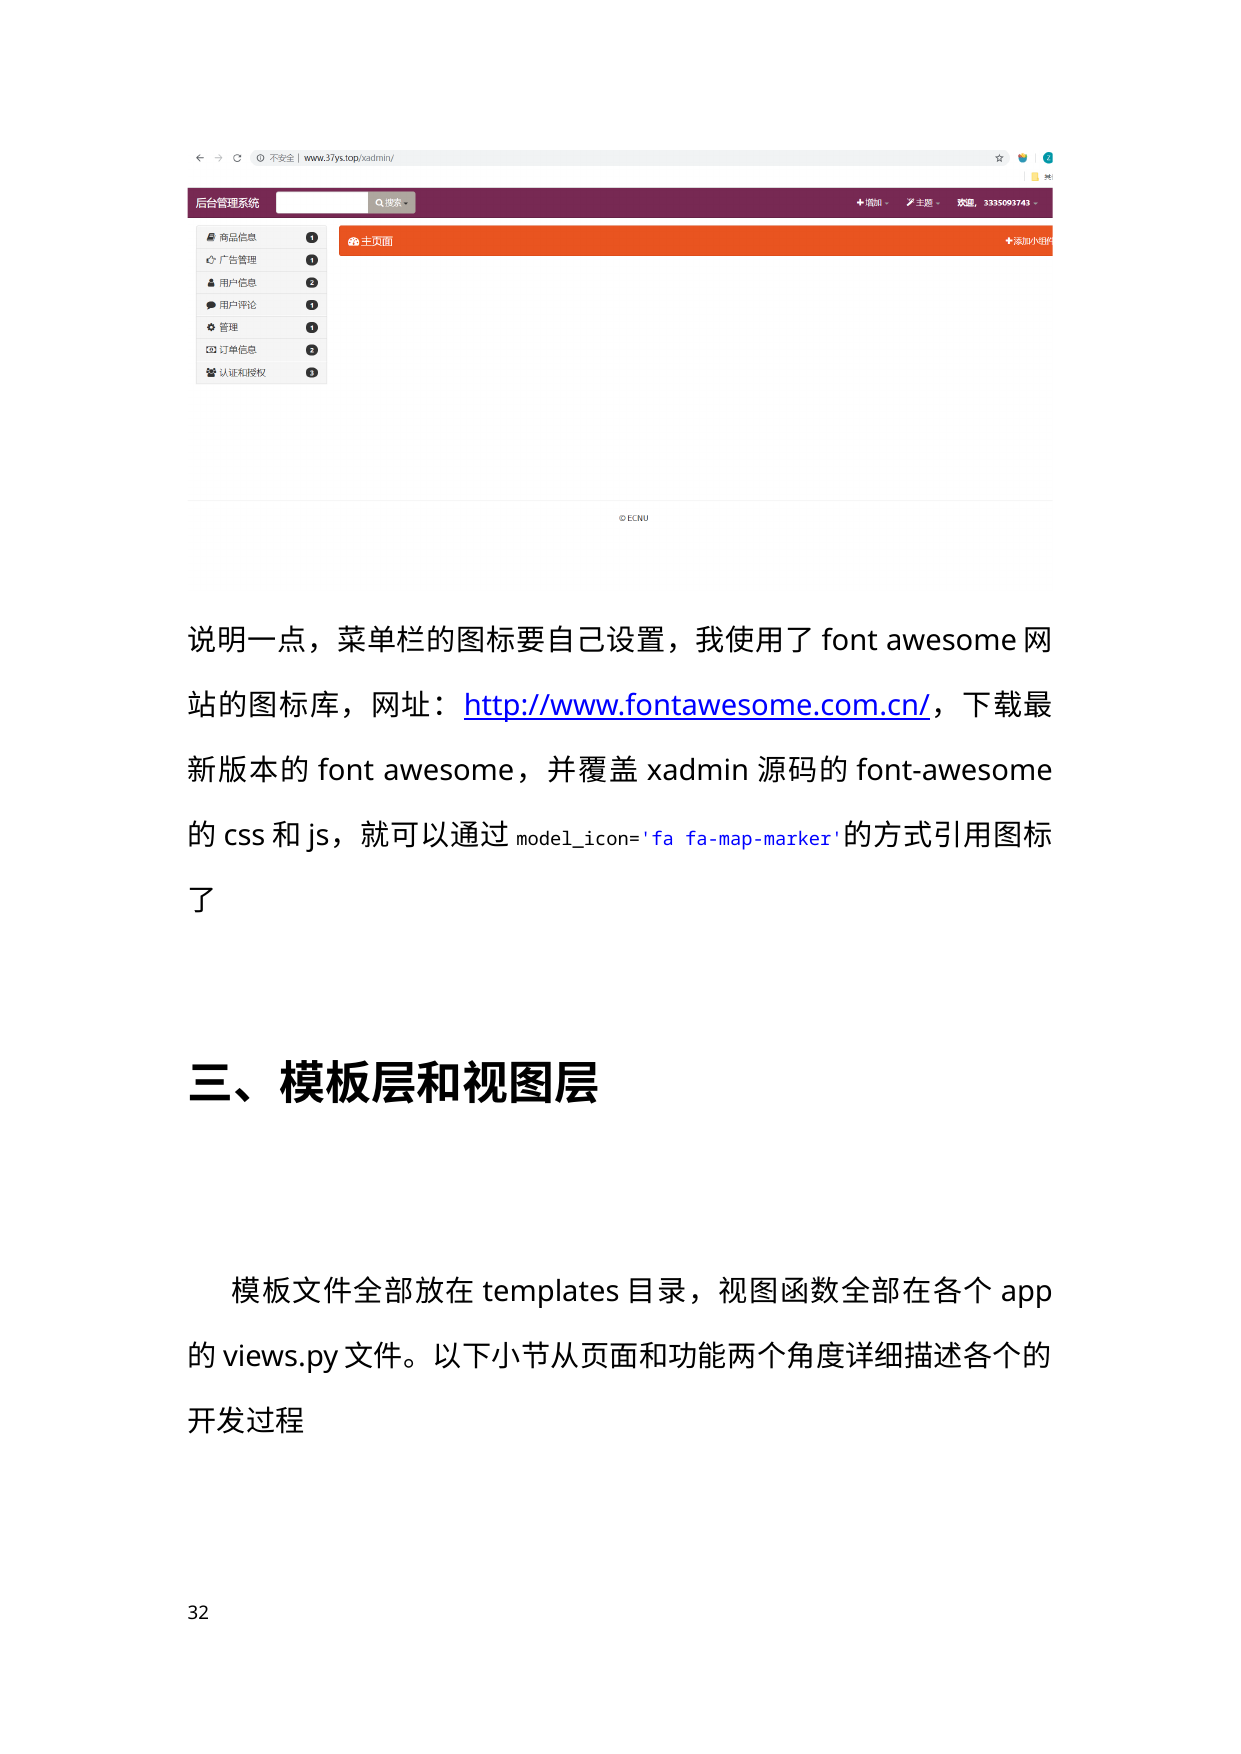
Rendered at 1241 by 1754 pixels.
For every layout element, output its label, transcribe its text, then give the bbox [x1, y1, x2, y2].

subtitle 三、模板层和视图层 [187, 1030, 1053, 1128]
picture [187, 150, 1053, 591]
text 模板文件全部放在templates目录，视图函数全部在各个app的views.py文件。以下小节从页面和功能两个角度详细描述各个的开发过程 [187, 1256, 1053, 1451]
text 说明一点，菜单栏的图标要自己设置，我使用了font awesome网站的图标库，网址：http://www.fontawesome.com.cn/，下载最新版本的font awesome，并覆盖xadmin源码的font-awesome的css和js，就可以通过model_icon='fa fa-map-marker'的方式引用图标了 [187, 605, 1053, 930]
